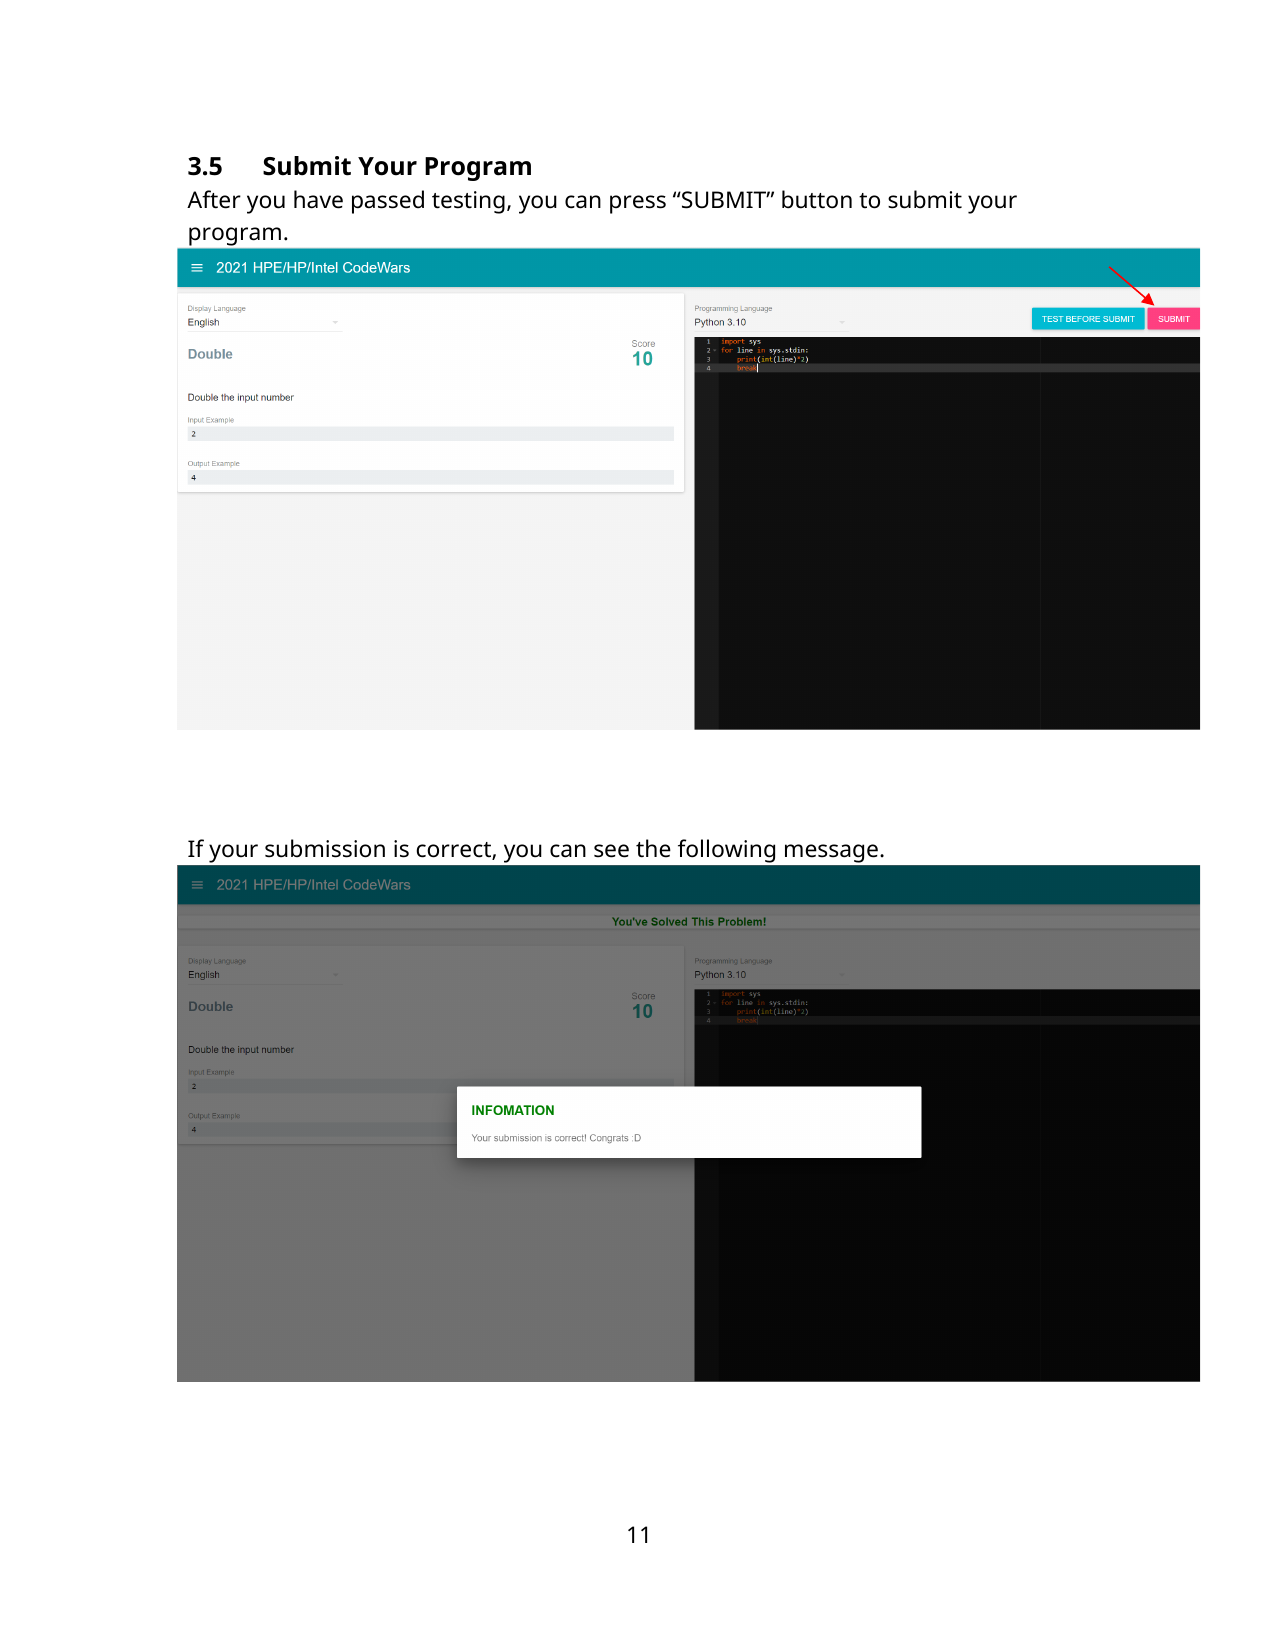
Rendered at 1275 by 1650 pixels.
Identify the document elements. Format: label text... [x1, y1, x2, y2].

picture [177, 247, 1200, 730]
text program. [187, 216, 1200, 247]
picture [177, 865, 1200, 1382]
text After you have passed testing, you can press “SUBMIT” button to submit your [187, 184, 1200, 215]
subtitle Submit Your Program [187, 149, 1200, 183]
text If your submission is correct, you can see the following message. [187, 832, 1200, 864]
